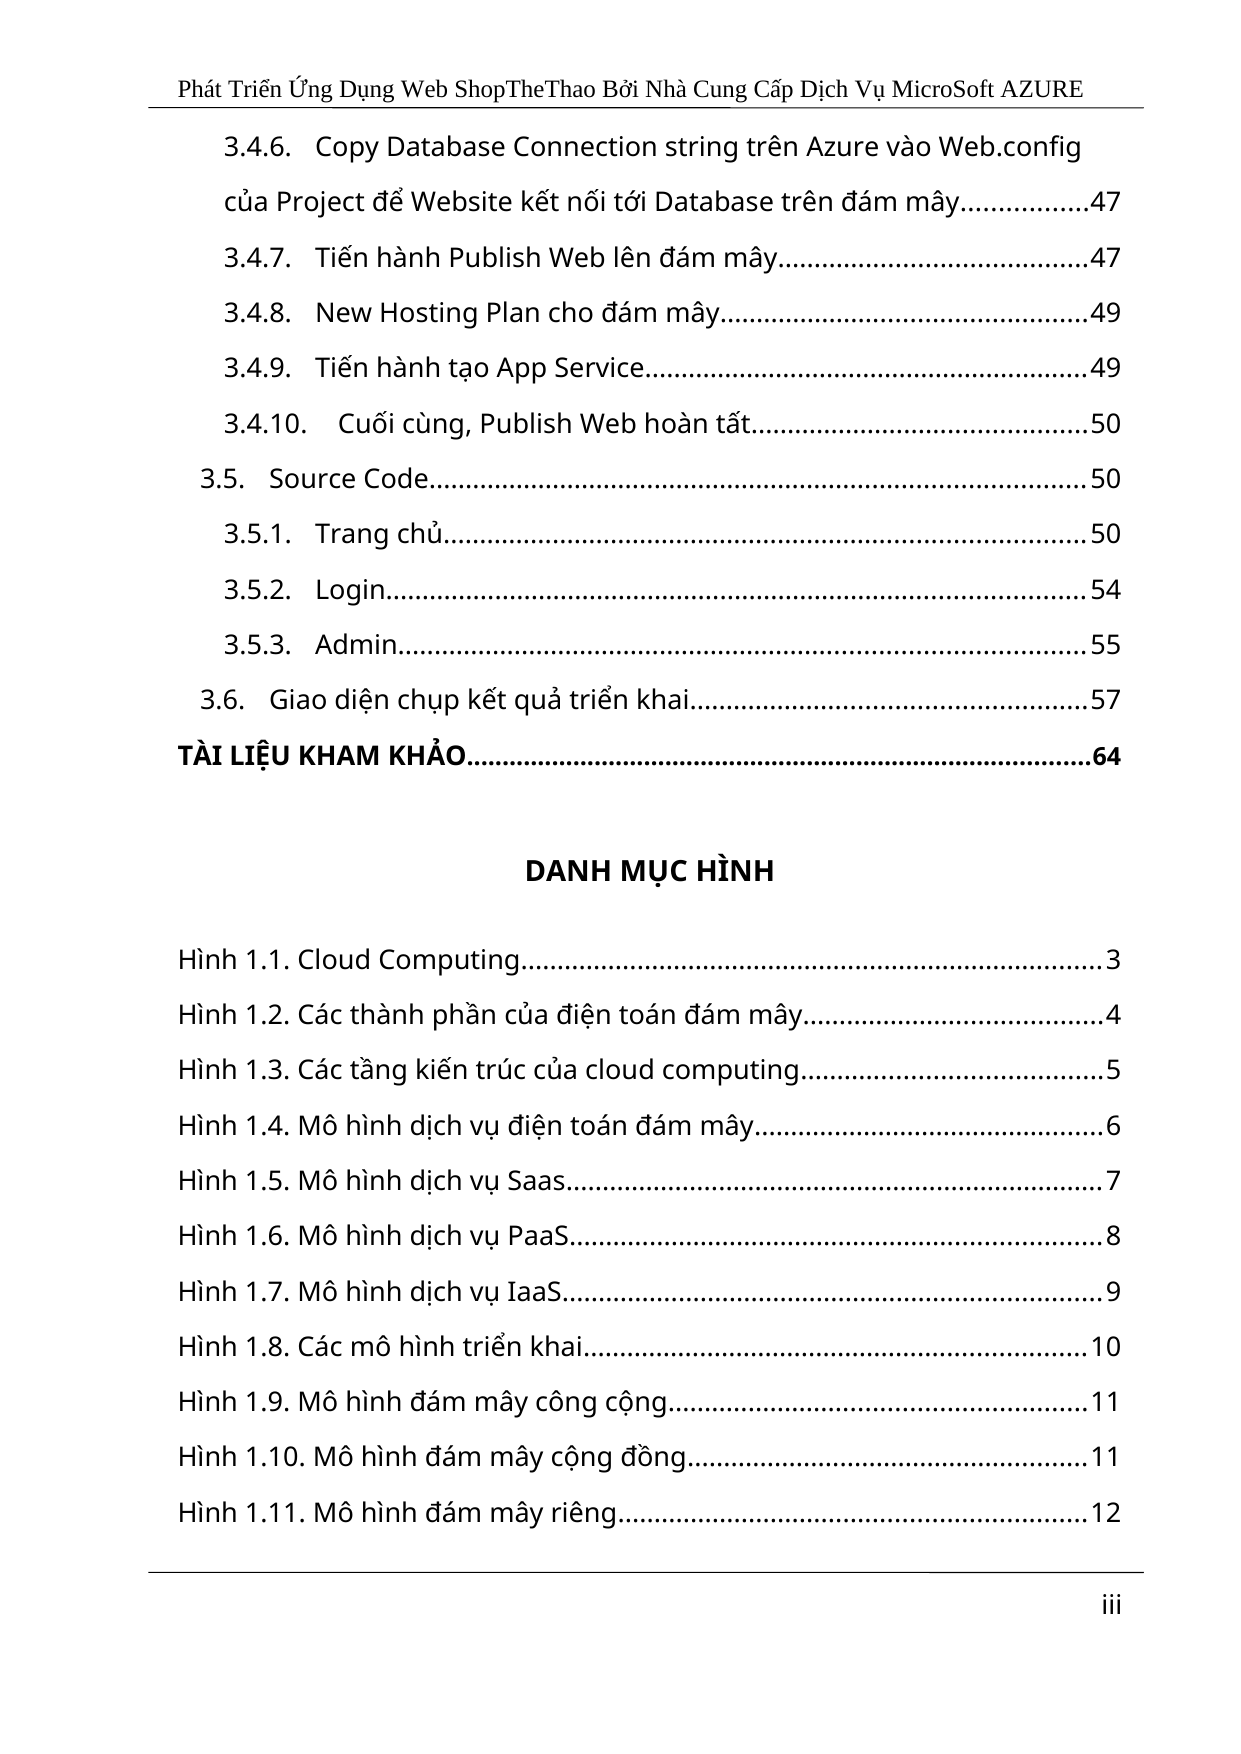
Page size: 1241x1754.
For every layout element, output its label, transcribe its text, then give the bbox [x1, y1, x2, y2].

text Hình 1.1. Cloud Computing 3 [177, 940, 1122, 977]
text Hình 1.7. Mô hình dịch vụ IaaS 9 [177, 1272, 1122, 1309]
text Hình 1.4. Mô hình dịch vụ điện toán đám mây 6 [177, 1106, 1122, 1143]
text Hình 1.6. Mô hình dịch vụ PaaS 8 [177, 1217, 1122, 1253]
text Hình 1.2. Các thành phần của điện toán đám mây 4 [177, 995, 1122, 1032]
text Hình 1.9. Mô hình đám mây công cộng 11 [177, 1383, 1122, 1419]
text Hình 1.10. Mô hình đám mây cộng đồng 11 [177, 1438, 1122, 1475]
text Hình 1.8. Các mô hình triển khai 10 [177, 1327, 1122, 1364]
text Hình 1.11. Mô hình đám mây riêng 12 [177, 1493, 1122, 1530]
text Hình 1.5. Mô hình dịch vụ Saas 7 [177, 1161, 1122, 1198]
text DANH MỤC HÌNH [177, 850, 1122, 890]
text Hình 1.3. Các tầng kiến trúc của cloud computing 5 [177, 1051, 1122, 1088]
